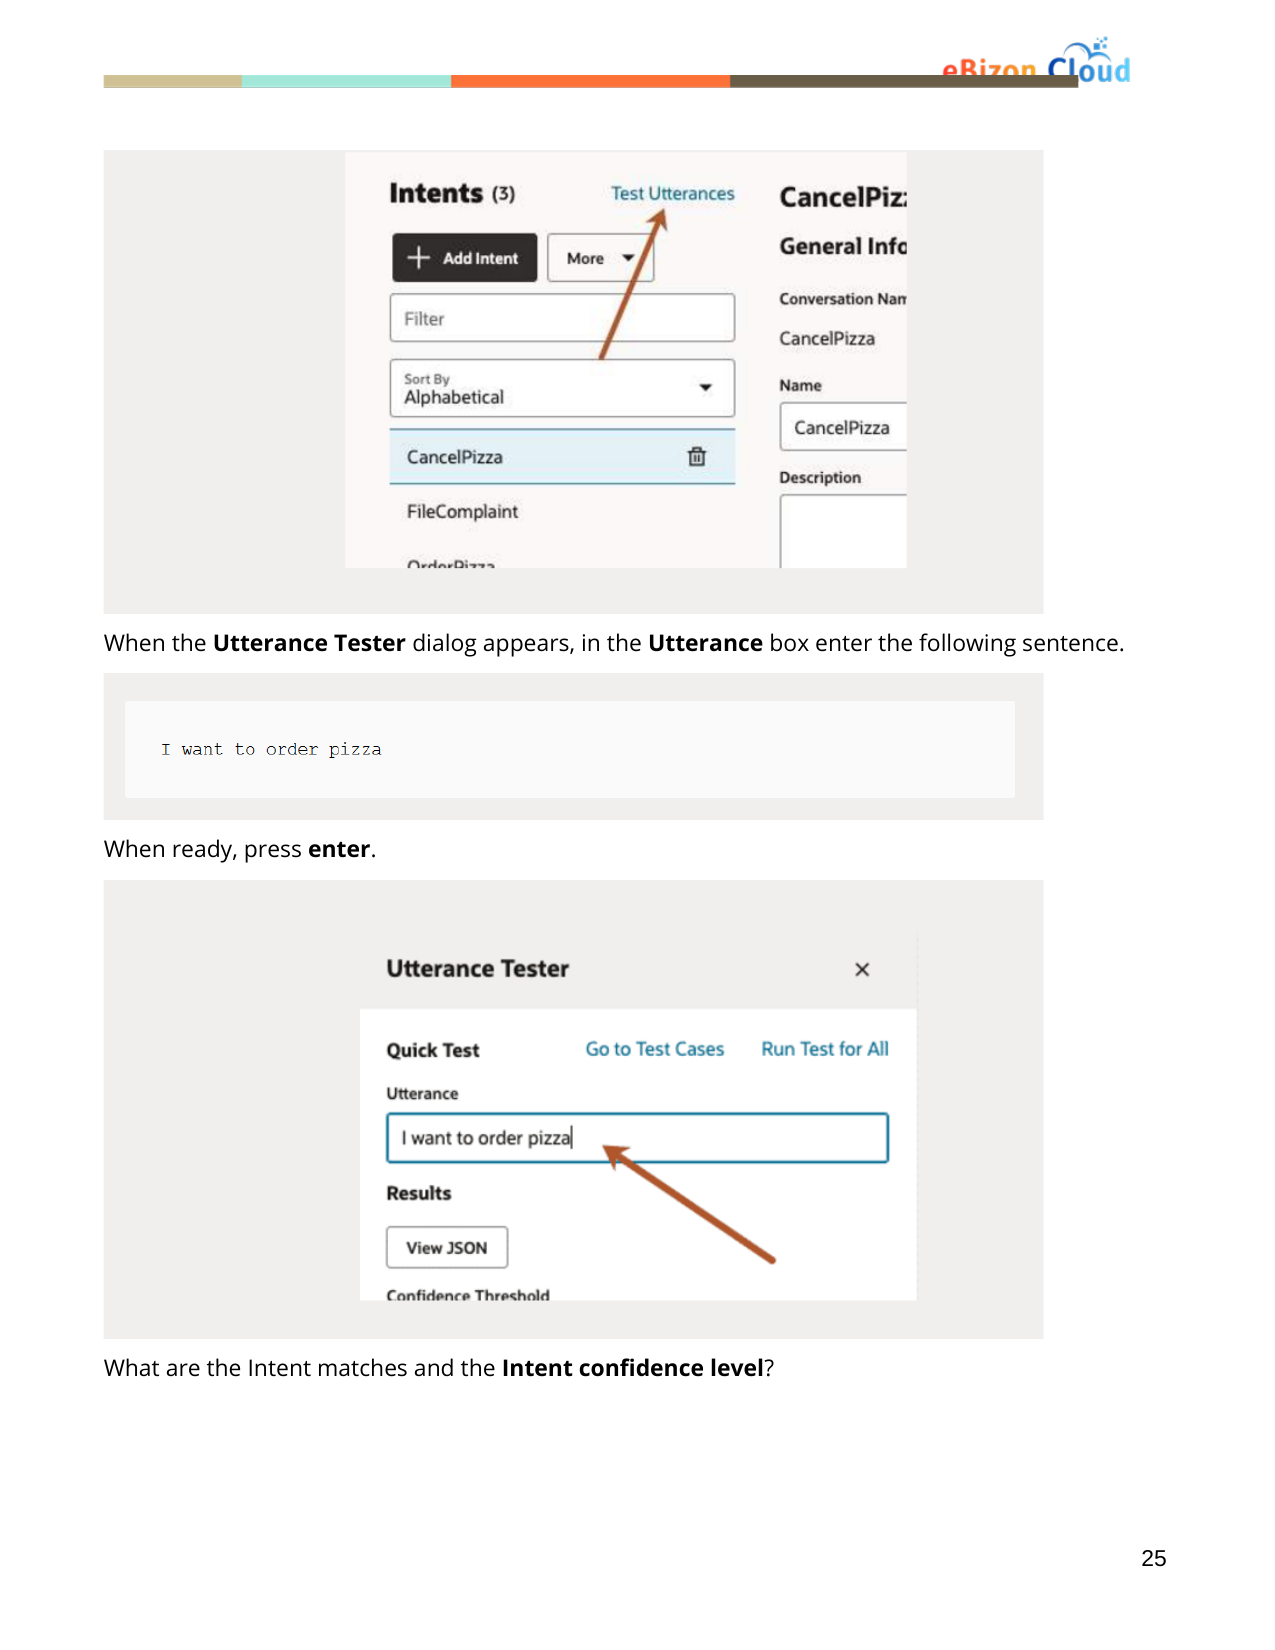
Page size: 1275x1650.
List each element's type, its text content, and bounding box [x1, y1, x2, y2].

picture [103, 880, 1044, 1339]
picture [103, 673, 1044, 820]
text What are the Intent matches and the Intent confidence level? [103, 1352, 1167, 1383]
picture [103, 150, 1044, 614]
picture [103, 30, 1141, 94]
text When the Utterance Tester dialog appears, in the Utterance box enter the following sentence. [103, 627, 1167, 658]
text When ready, press enter. [103, 833, 1167, 864]
